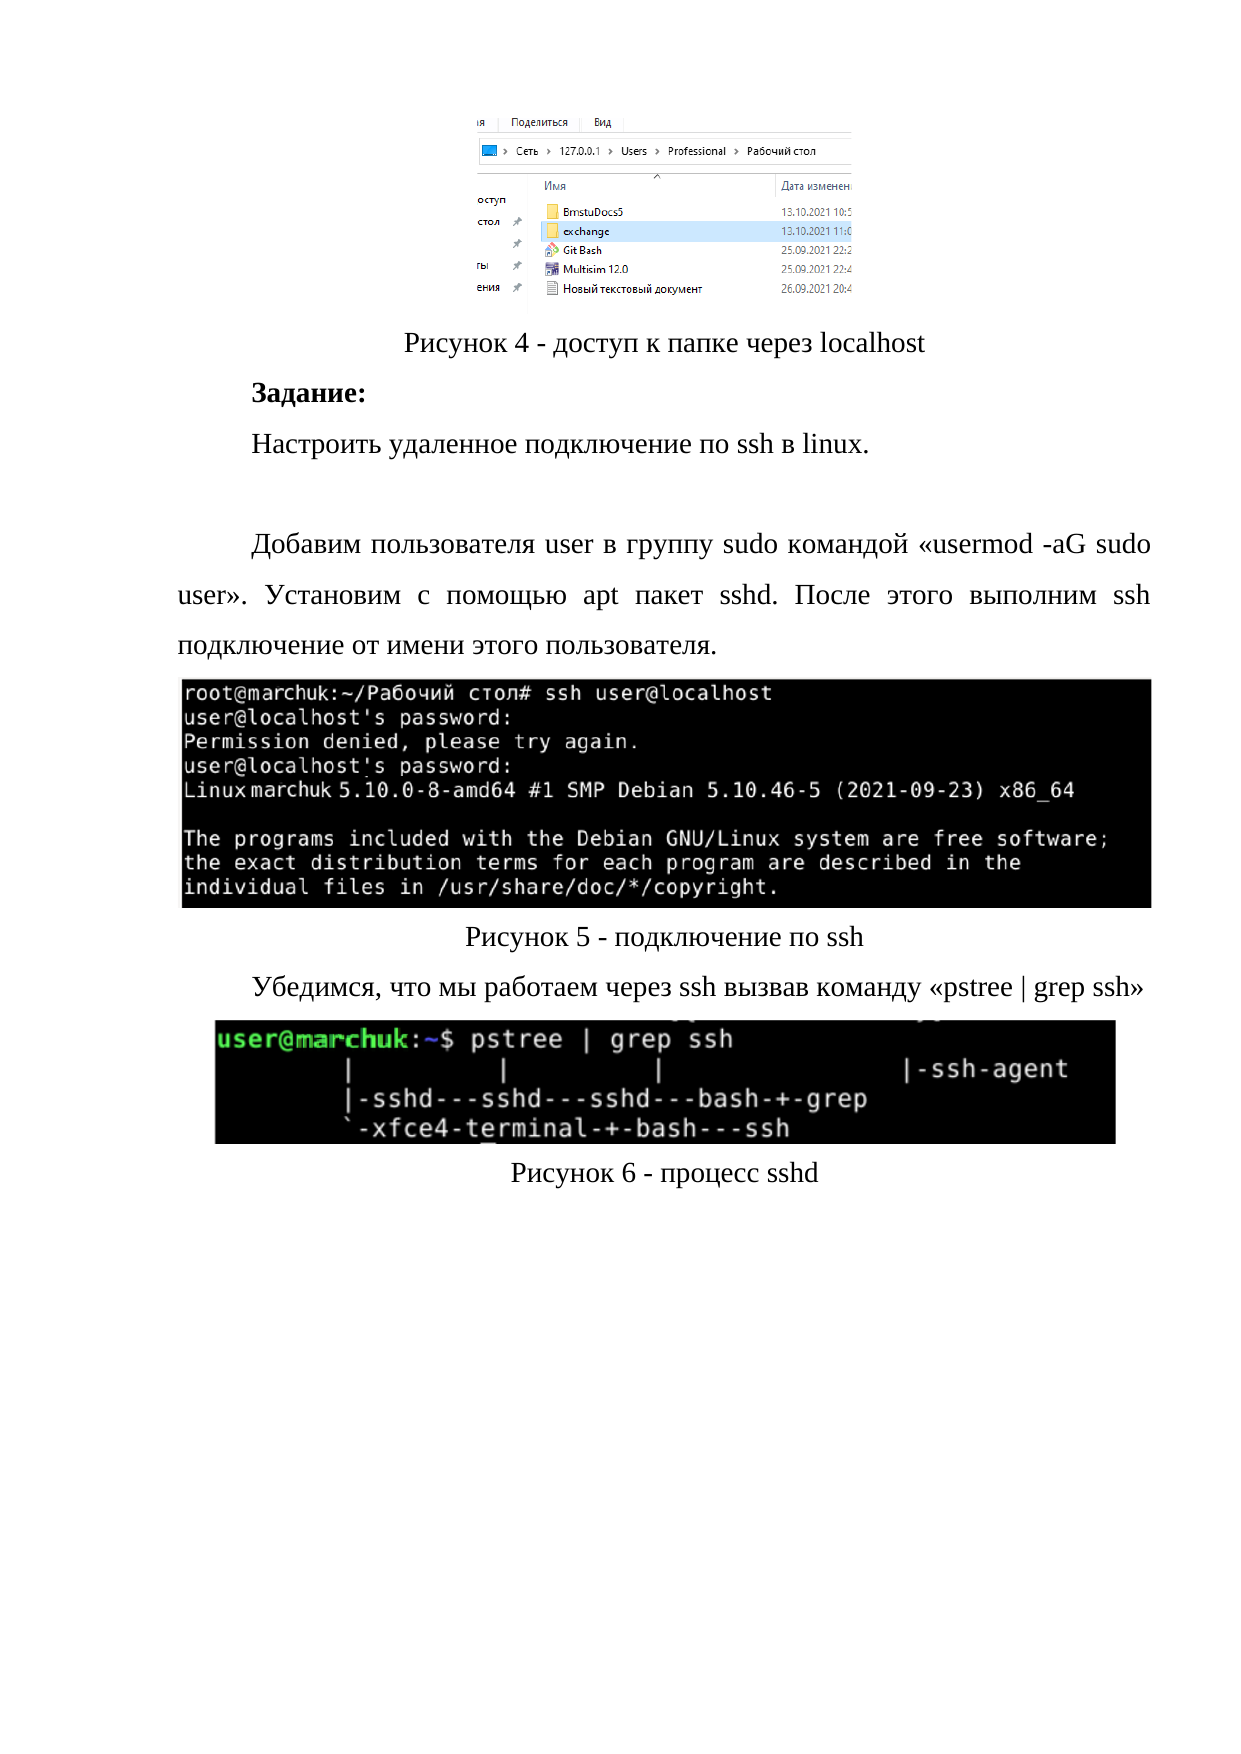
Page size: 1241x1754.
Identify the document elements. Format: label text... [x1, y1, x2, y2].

text Рисунок 4 - доступ к папке через localhost [177, 325, 1152, 359]
picture [477, 118, 852, 314]
text Добавим пользователя user в группу sudo командой «usermod -aG sudo user». Установим с помощью apt пакет sshd. После этого выполним ssh подключение от имени этого пользователя. [177, 526, 1152, 661]
text Задание: [177, 376, 1152, 409]
picture [213, 1020, 1116, 1144]
text Рисунок 5 - подключение по ssh [177, 919, 1152, 953]
text Рисунок 6 - процесс sshd [177, 1156, 1152, 1189]
text Убедимся, что мы работаем через ssh вызвав команду «pstree | grep ssh» [177, 969, 1152, 1003]
text Настроить удаленное подключение по ssh в linux. [177, 426, 1152, 459]
picture [177, 677, 1152, 908]
